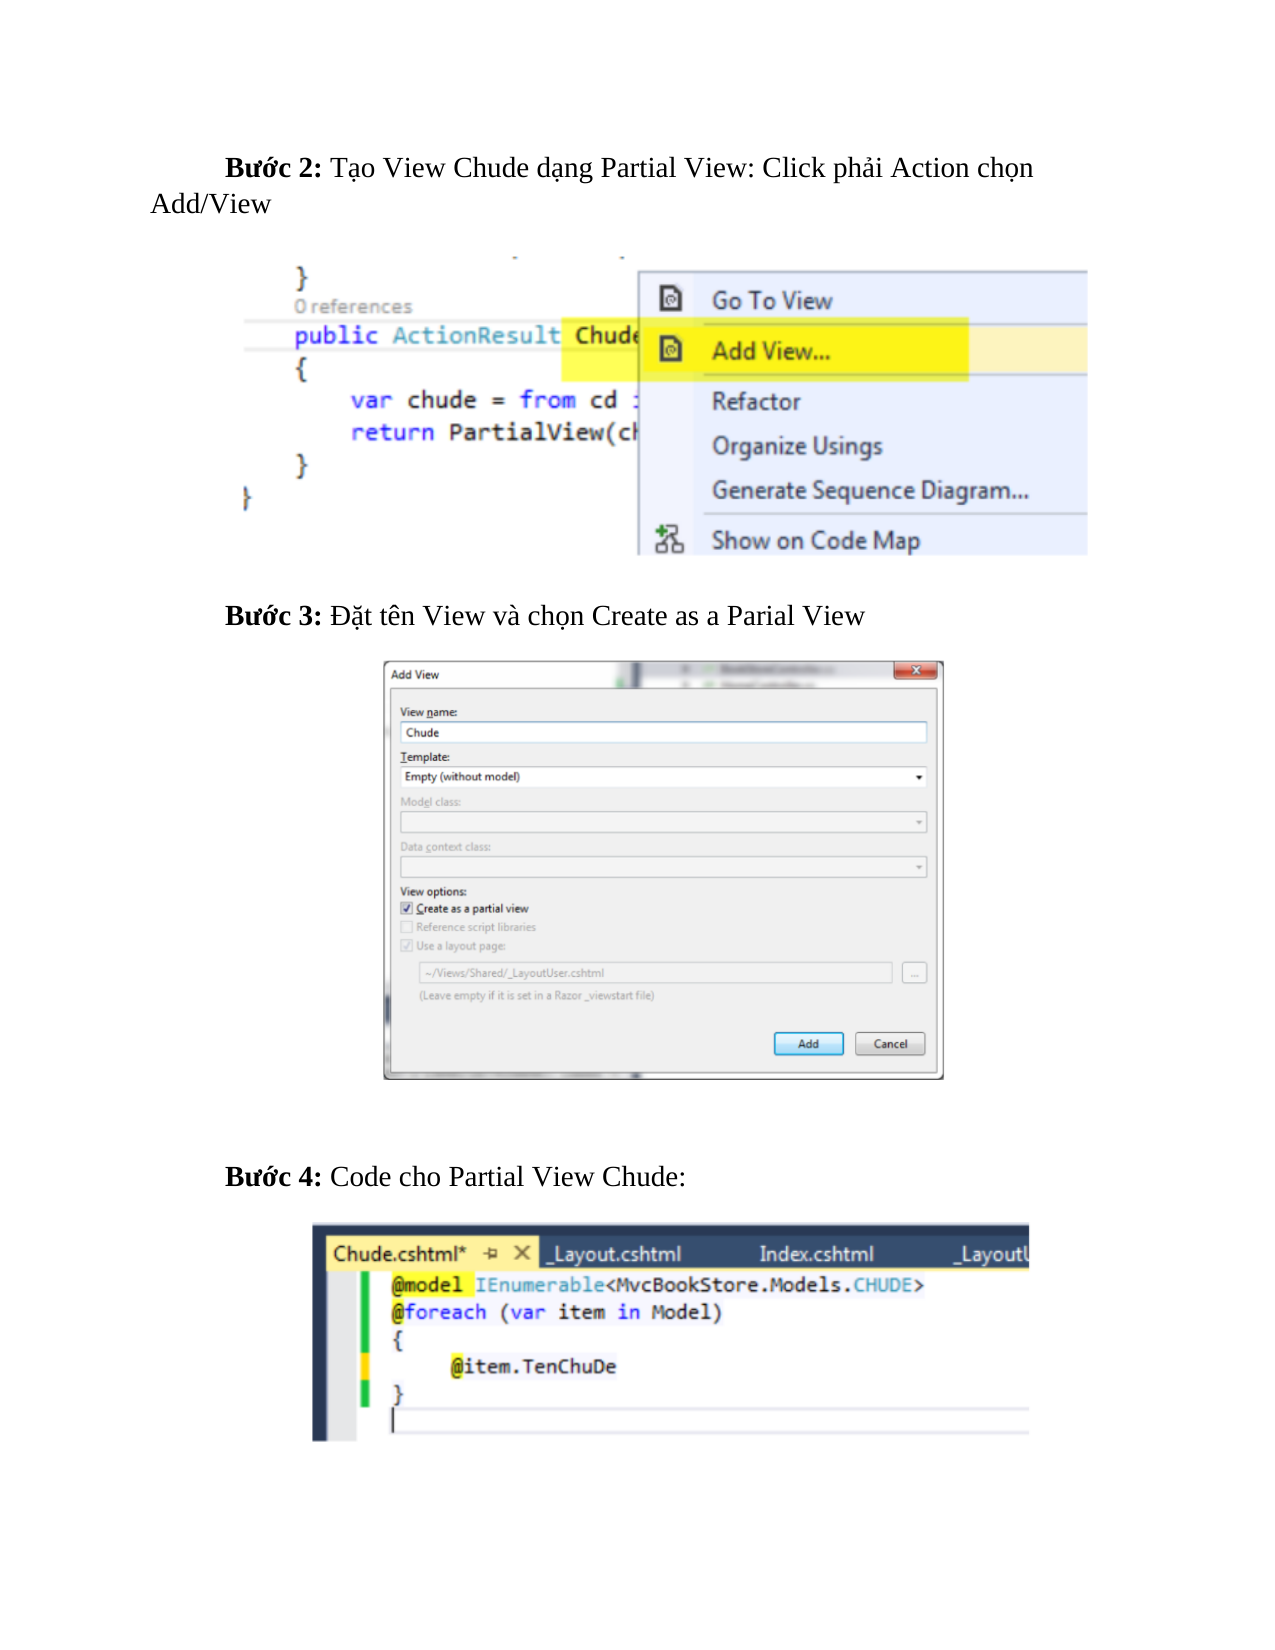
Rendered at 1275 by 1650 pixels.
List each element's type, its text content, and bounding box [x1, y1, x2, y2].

text Bước 4: Code cho Partial View Chude: [150, 1159, 1125, 1192]
picture [300, 1211, 1068, 1457]
picture [375, 650, 958, 1087]
text Bước 3: Đặt tên View và chọn Create as a Parial View [150, 598, 1125, 631]
picture [225, 238, 1127, 579]
text Bước 2: Tạo View Chude dạng Partial View: Click phải Action chọn Add/View [150, 150, 1125, 220]
